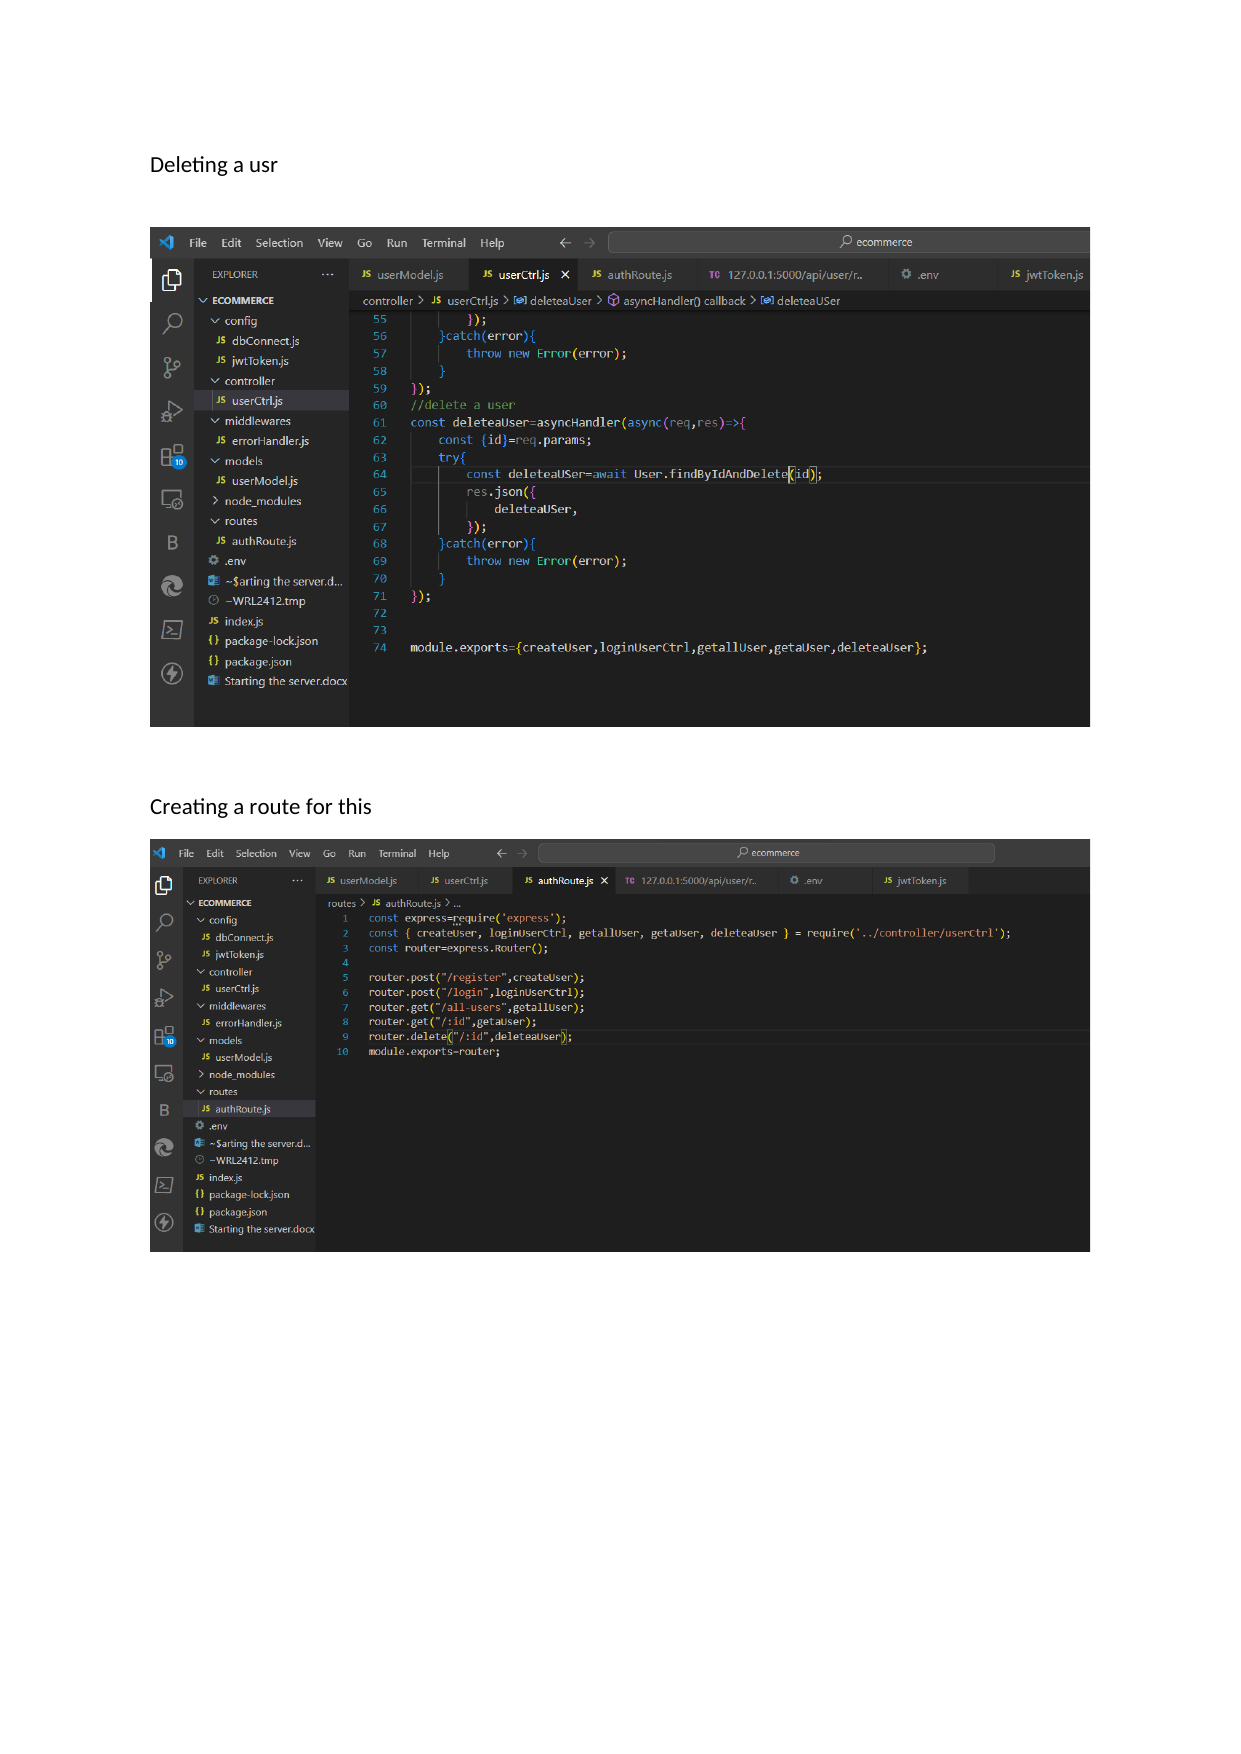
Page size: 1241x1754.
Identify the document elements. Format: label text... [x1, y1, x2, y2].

text Creating a route for this [150, 792, 1090, 820]
text Deleting a usr [150, 150, 1090, 178]
picture [150, 839, 1091, 1252]
picture [150, 227, 1091, 727]
